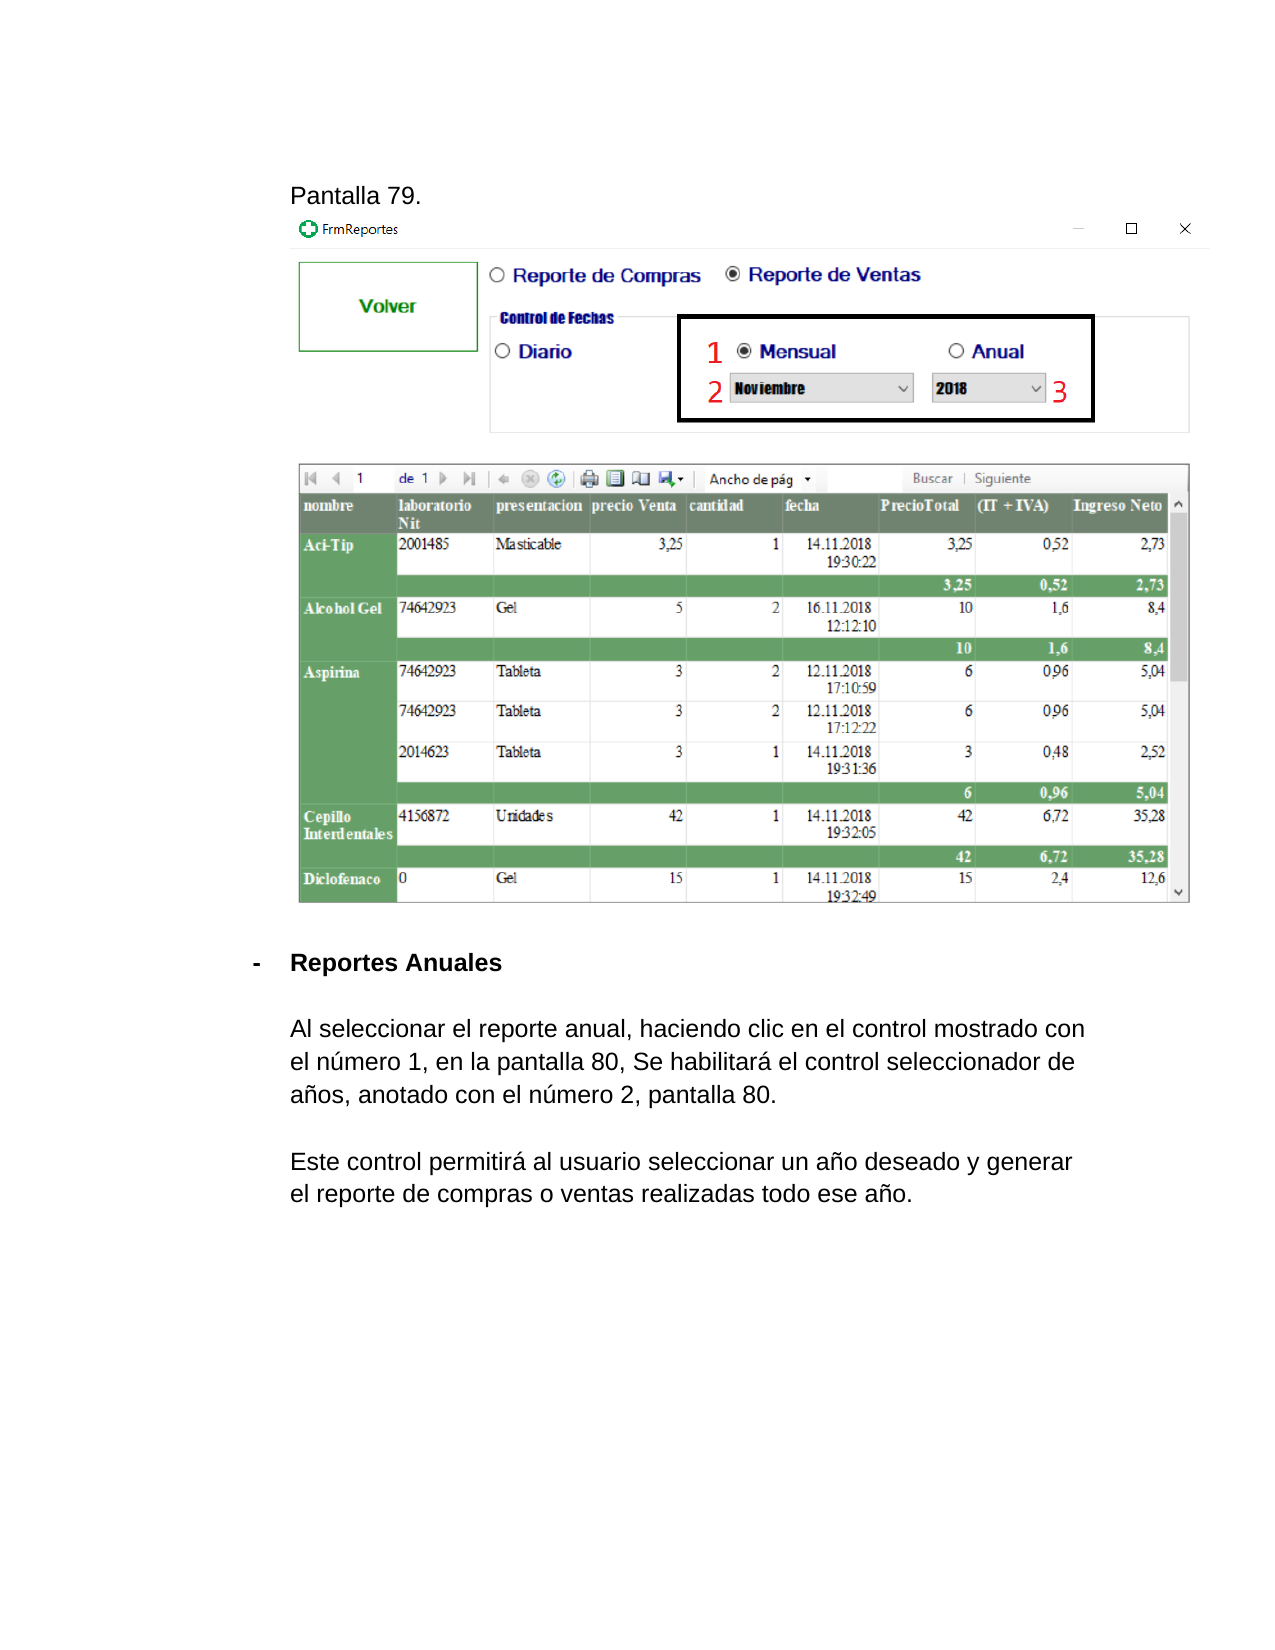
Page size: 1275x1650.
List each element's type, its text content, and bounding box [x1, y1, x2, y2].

list Al seleccionar el reporte anual, haciendo clic en el control mostrado con el número 1, en la pantalla 80, Se habilitará el control seleccionador de años, anotado con el número 2, pantalla 80. [290, 1014, 1098, 1109]
list Reportes Anuales [252, 948, 1098, 977]
picture [289, 213, 1210, 912]
list Este control permitirá al usuario seleccionar un año deseado y generar el reporte de compras o ventas realizadas todo ese año. [290, 1146, 1098, 1208]
list Pantalla 79. [290, 181, 1098, 209]
